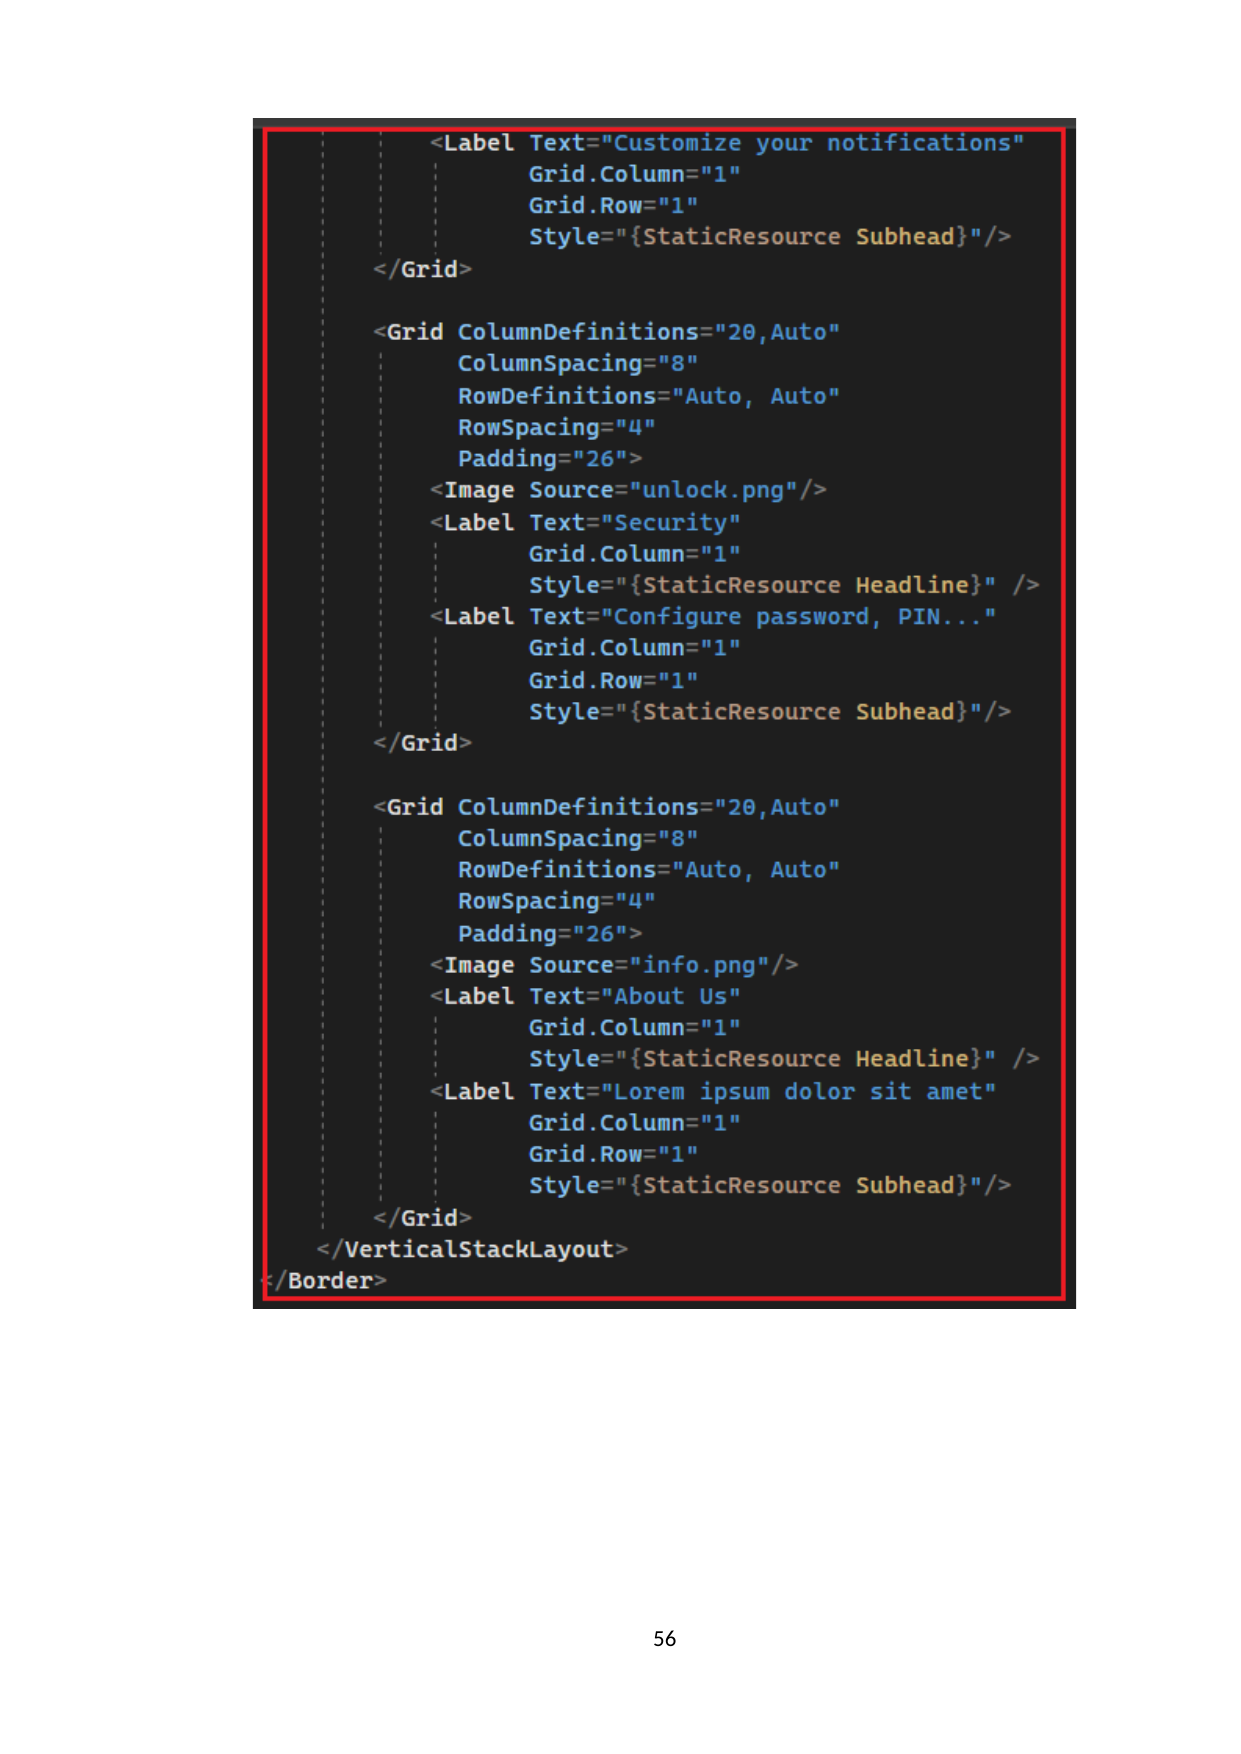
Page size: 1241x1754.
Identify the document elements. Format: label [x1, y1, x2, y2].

picture [252, 118, 1077, 1309]
